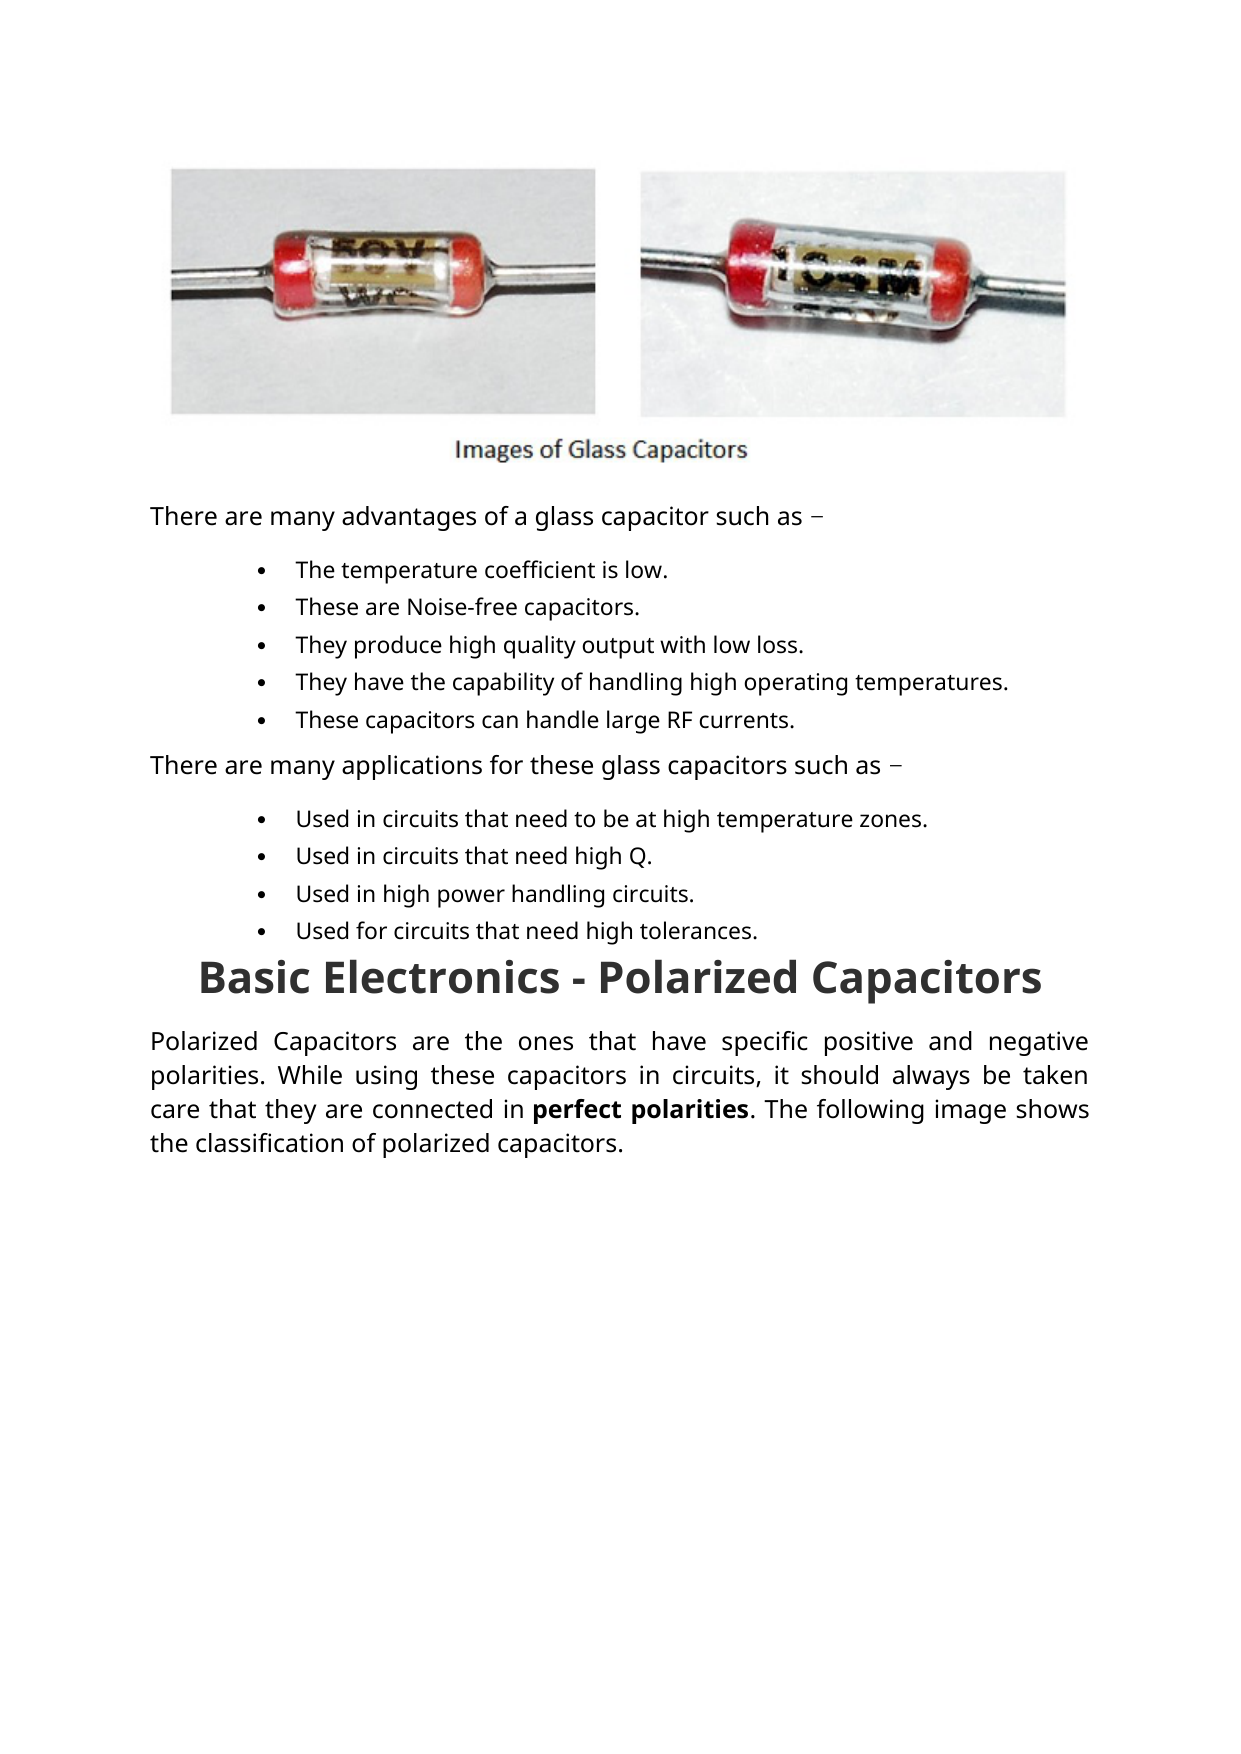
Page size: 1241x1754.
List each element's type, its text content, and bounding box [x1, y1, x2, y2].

list Used for circuits that need high tolerances. [258, 909, 1090, 947]
list Used in high power handling circuits. [258, 872, 1090, 909]
list The temperature coefficient is low. [258, 547, 1090, 585]
list They produce high quality output with low loss. [258, 622, 1090, 660]
list Used in circuits that need high Q. [258, 834, 1090, 872]
text There are many applications for these glass capacitors such as − [150, 747, 1090, 782]
text Polarized Capacitors are the ones that have specific positive and negative polarities. While using these capacitors in circuits, it should always be taken care that they are connected in perfect polarities. The following image shows the classification of polarized capacitors. [150, 1023, 1090, 1159]
list These capacitors can handle large RF currents. [258, 697, 1090, 735]
subtitle Basic Electronics - Polarized Capacitors [150, 947, 1090, 1006]
text There are many advantages of a glass capacitor such as − [150, 498, 1090, 532]
list Used in circuits that need to be at high temperature zones. [258, 797, 1090, 834]
list They have the capability of handling high operating temperatures. [258, 660, 1090, 697]
picture [150, 150, 1088, 480]
list These are Noise-free capacitors. [258, 585, 1090, 622]
